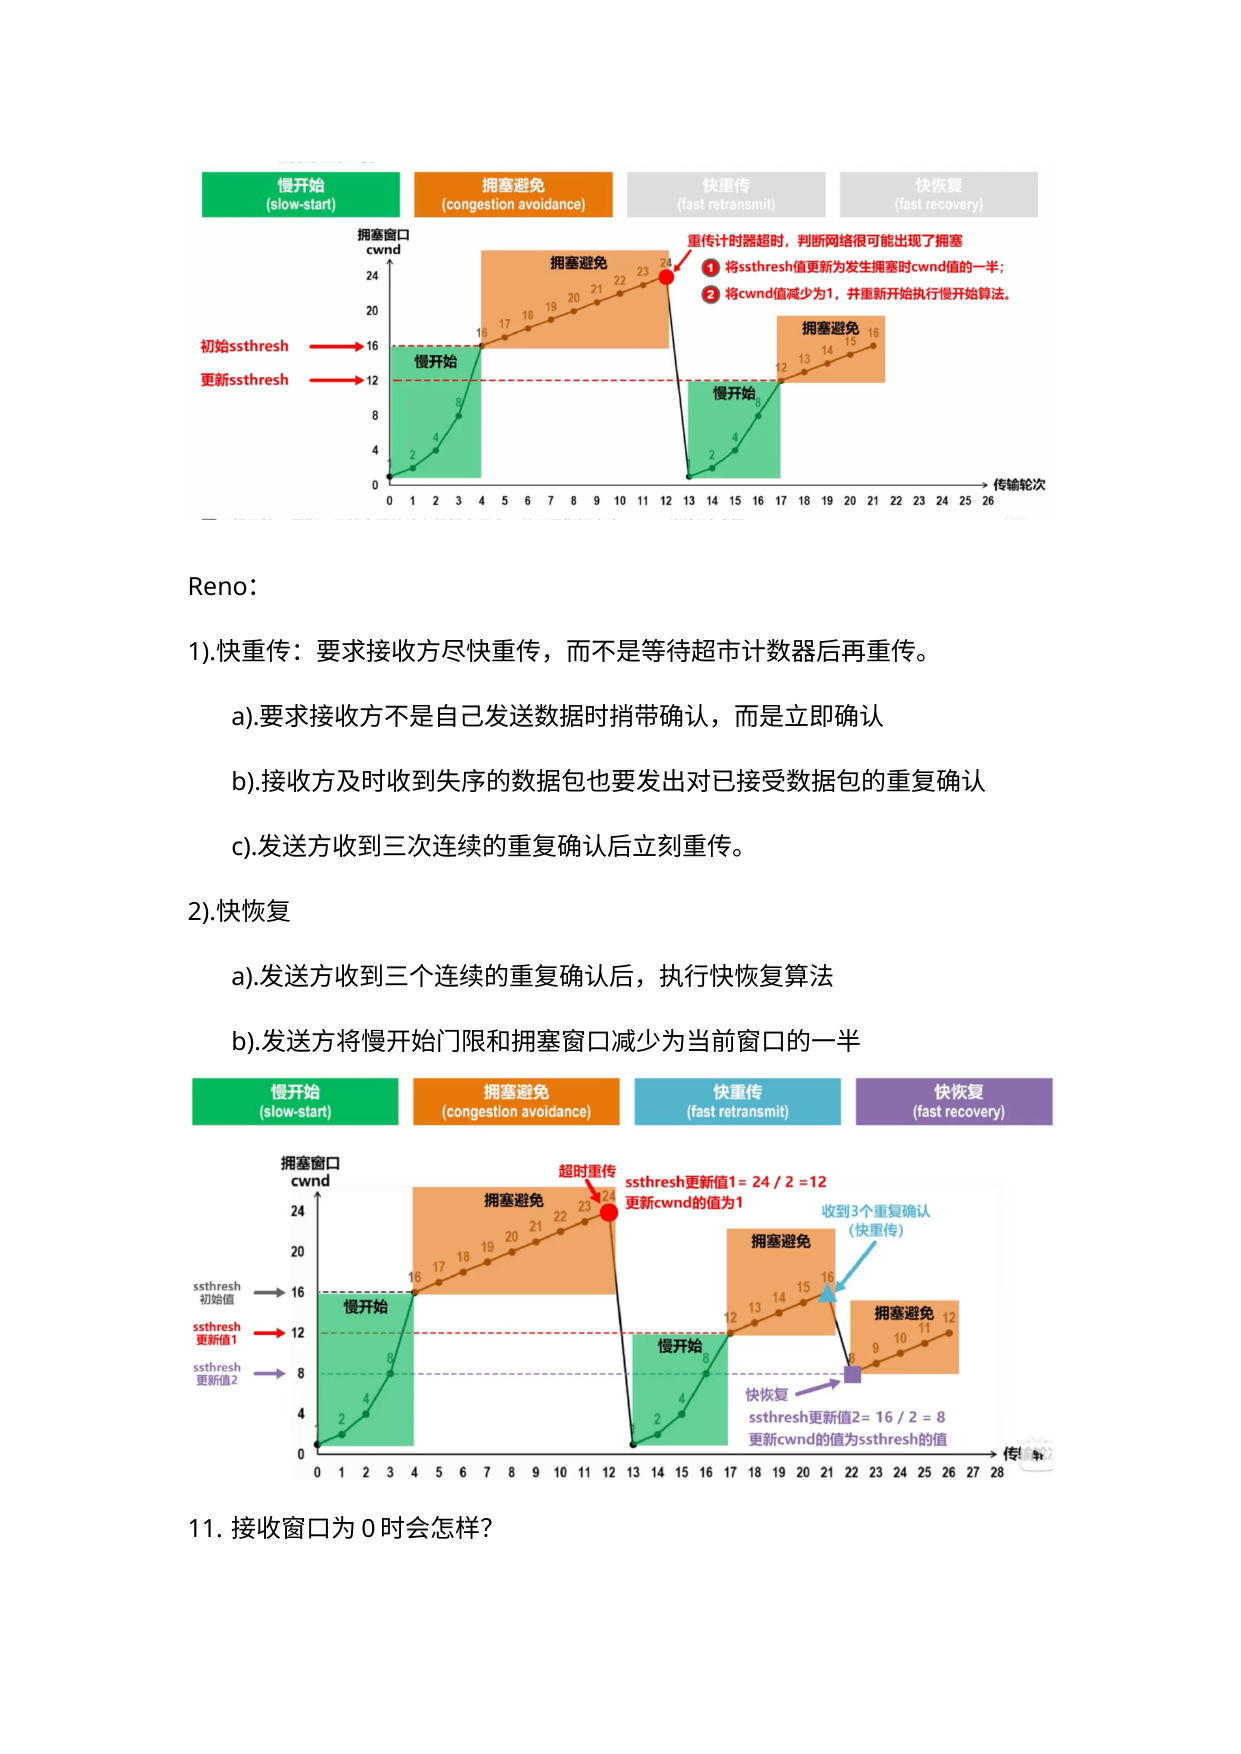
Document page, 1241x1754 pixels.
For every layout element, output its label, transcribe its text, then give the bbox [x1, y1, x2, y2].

picture [187, 1072, 1053, 1479]
text Reno： [187, 552, 1053, 617]
list 接收窗口为0时会怎样？ [187, 1494, 1053, 1559]
text b).接收方及时收到失序的数据包也要发出对已接受数据包的重复确认 [187, 747, 1053, 812]
picture [187, 162, 1053, 520]
text a).发送方收到三个连续的重复确认后，执行快恢复算法 [187, 942, 1053, 1007]
text b).发送方将慢开始门限和拥塞窗口减少为当前窗口的一半 [187, 1007, 1053, 1072]
text 1).快重传：要求接收方尽快重传，而不是等待超市计数器后再重传。 [187, 617, 1053, 682]
text a).要求接收方不是自己发送数据时捎带确认，而是立即确认 [187, 682, 1053, 747]
text 2).快恢复 [187, 877, 1053, 942]
text c).发送方收到三次连续的重复确认后立刻重传。 [187, 812, 1053, 877]
